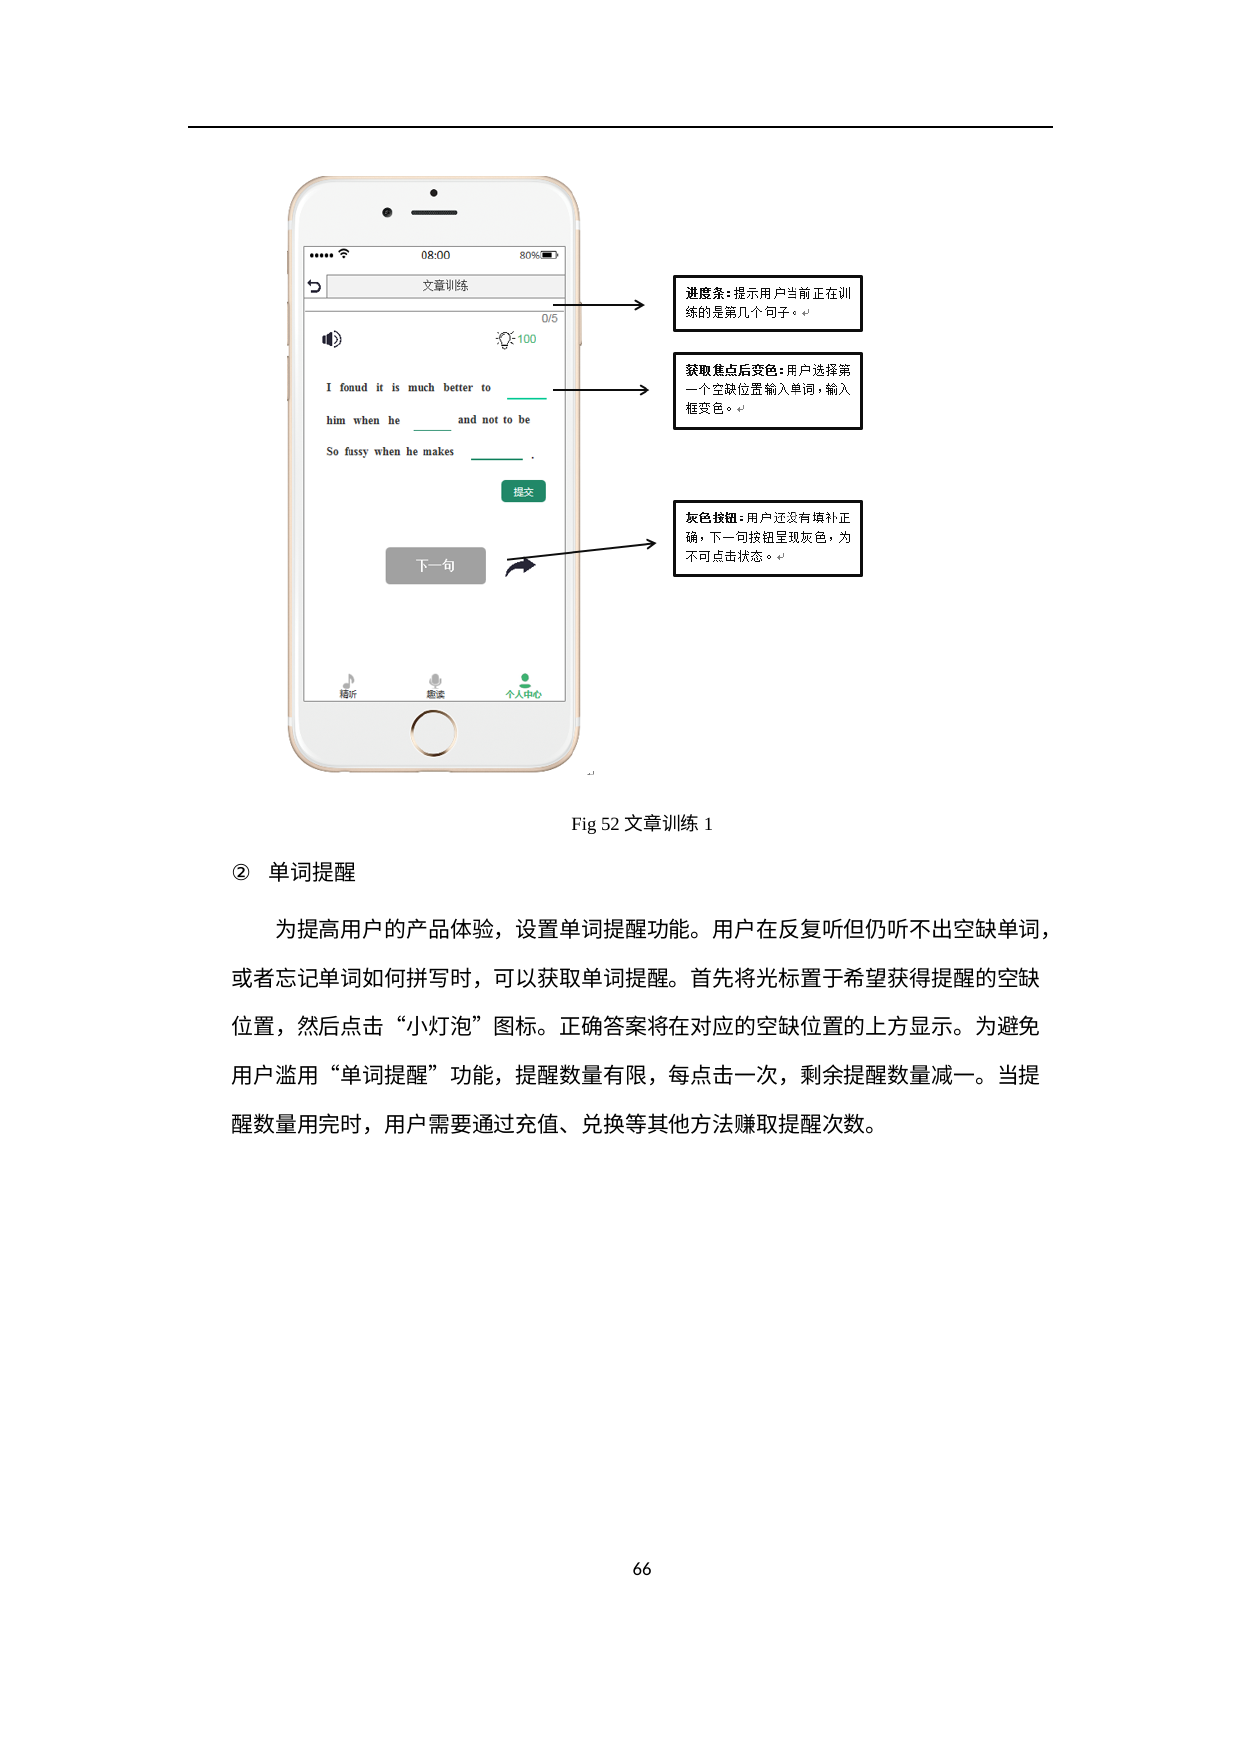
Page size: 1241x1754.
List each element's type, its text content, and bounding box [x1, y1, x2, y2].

picture [275, 173, 870, 775]
text 为提高用户的产品体验，设置单词提醒功能。用户在反复听但仍听不出空缺单词，或者忘记单词如何拼写时，可以获取单词提醒。首先将光标置于希望获得提醒的空缺位置，然后点击“小灯泡”图标。正确答案将在对应的空缺位置的上方显示。为避免用户滥用“单词提醒”功能，提醒数量有限，每点击一次，剩余提醒数量减一。当提醒数量用完时，用户需要通过充值、兑换等其他方法赚取提醒次数。 [231, 911, 1053, 1139]
list 单词提醒 [231, 855, 1053, 887]
